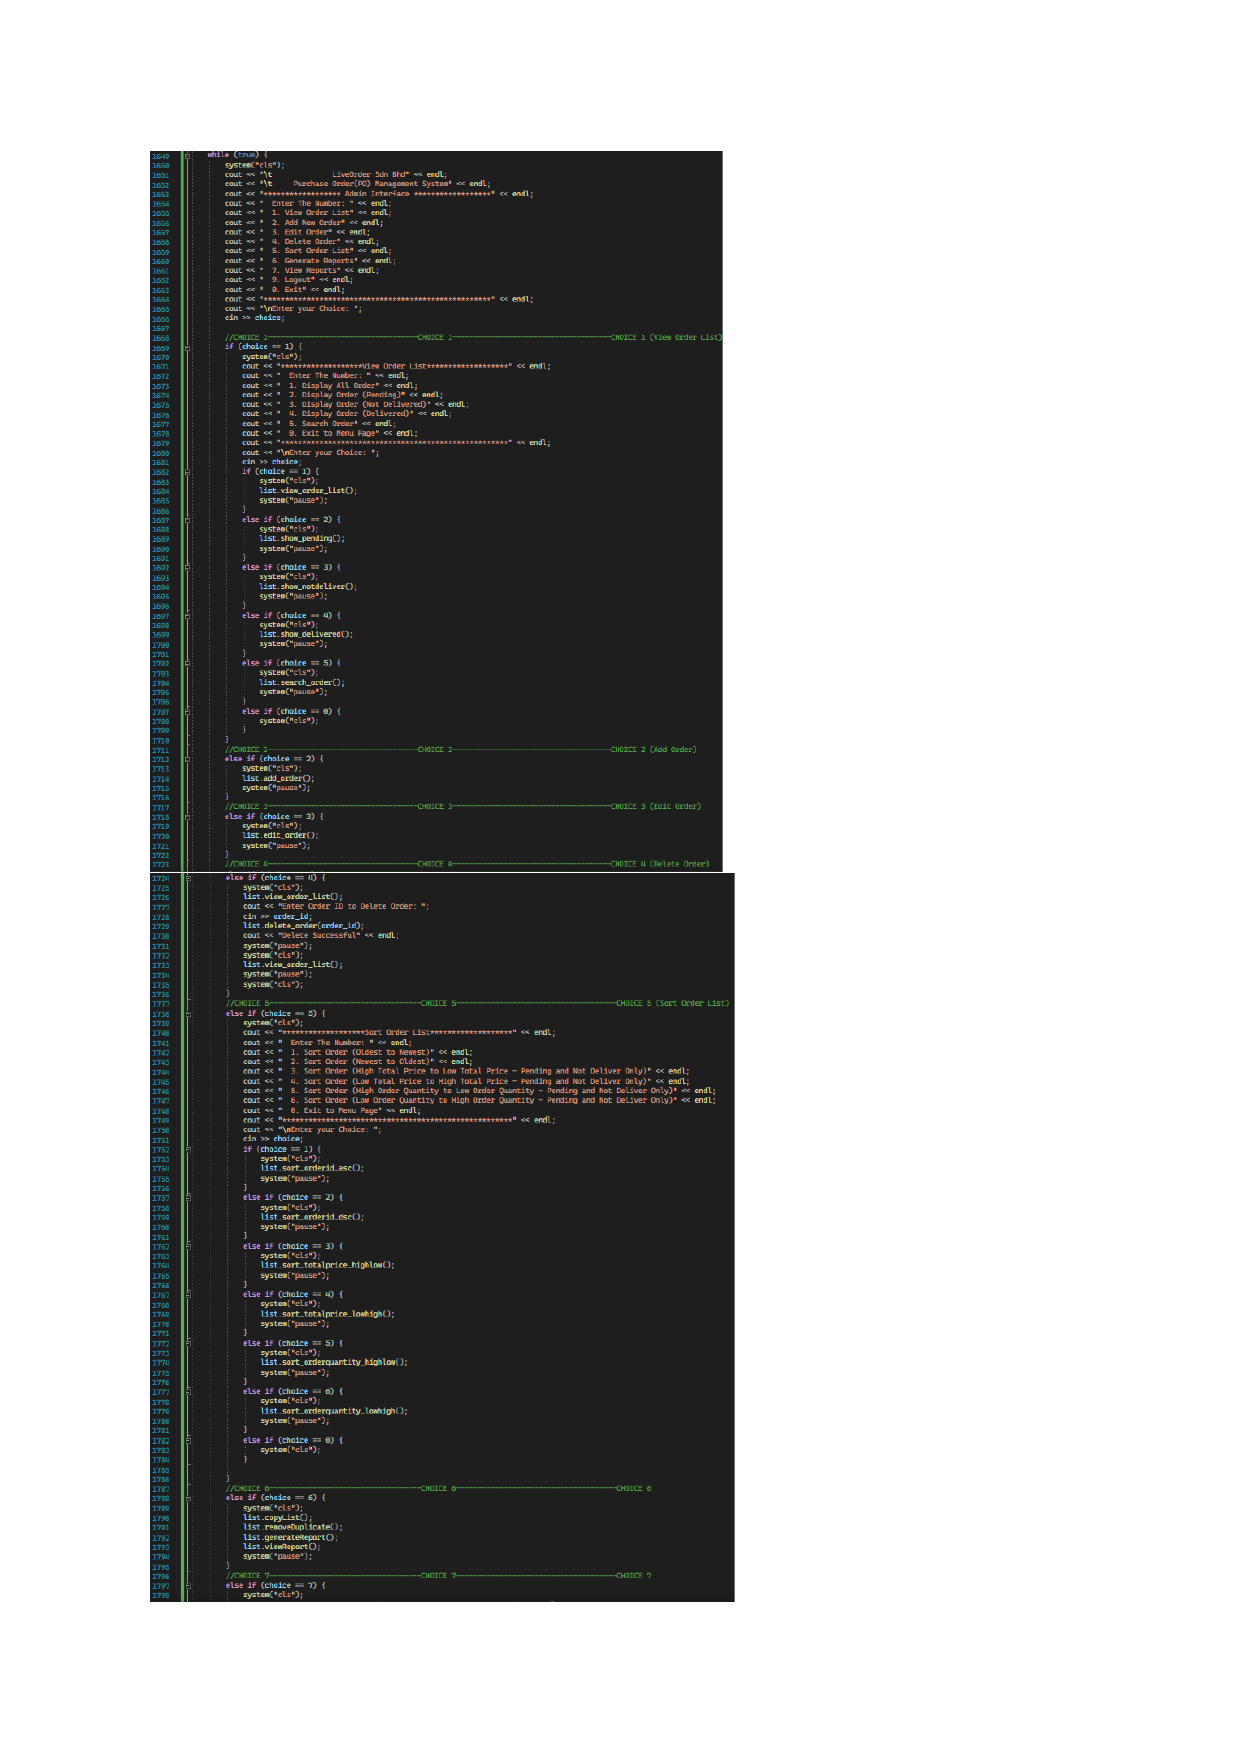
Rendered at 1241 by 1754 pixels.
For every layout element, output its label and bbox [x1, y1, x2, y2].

picture [150, 873, 735, 1602]
picture [150, 151, 723, 872]
